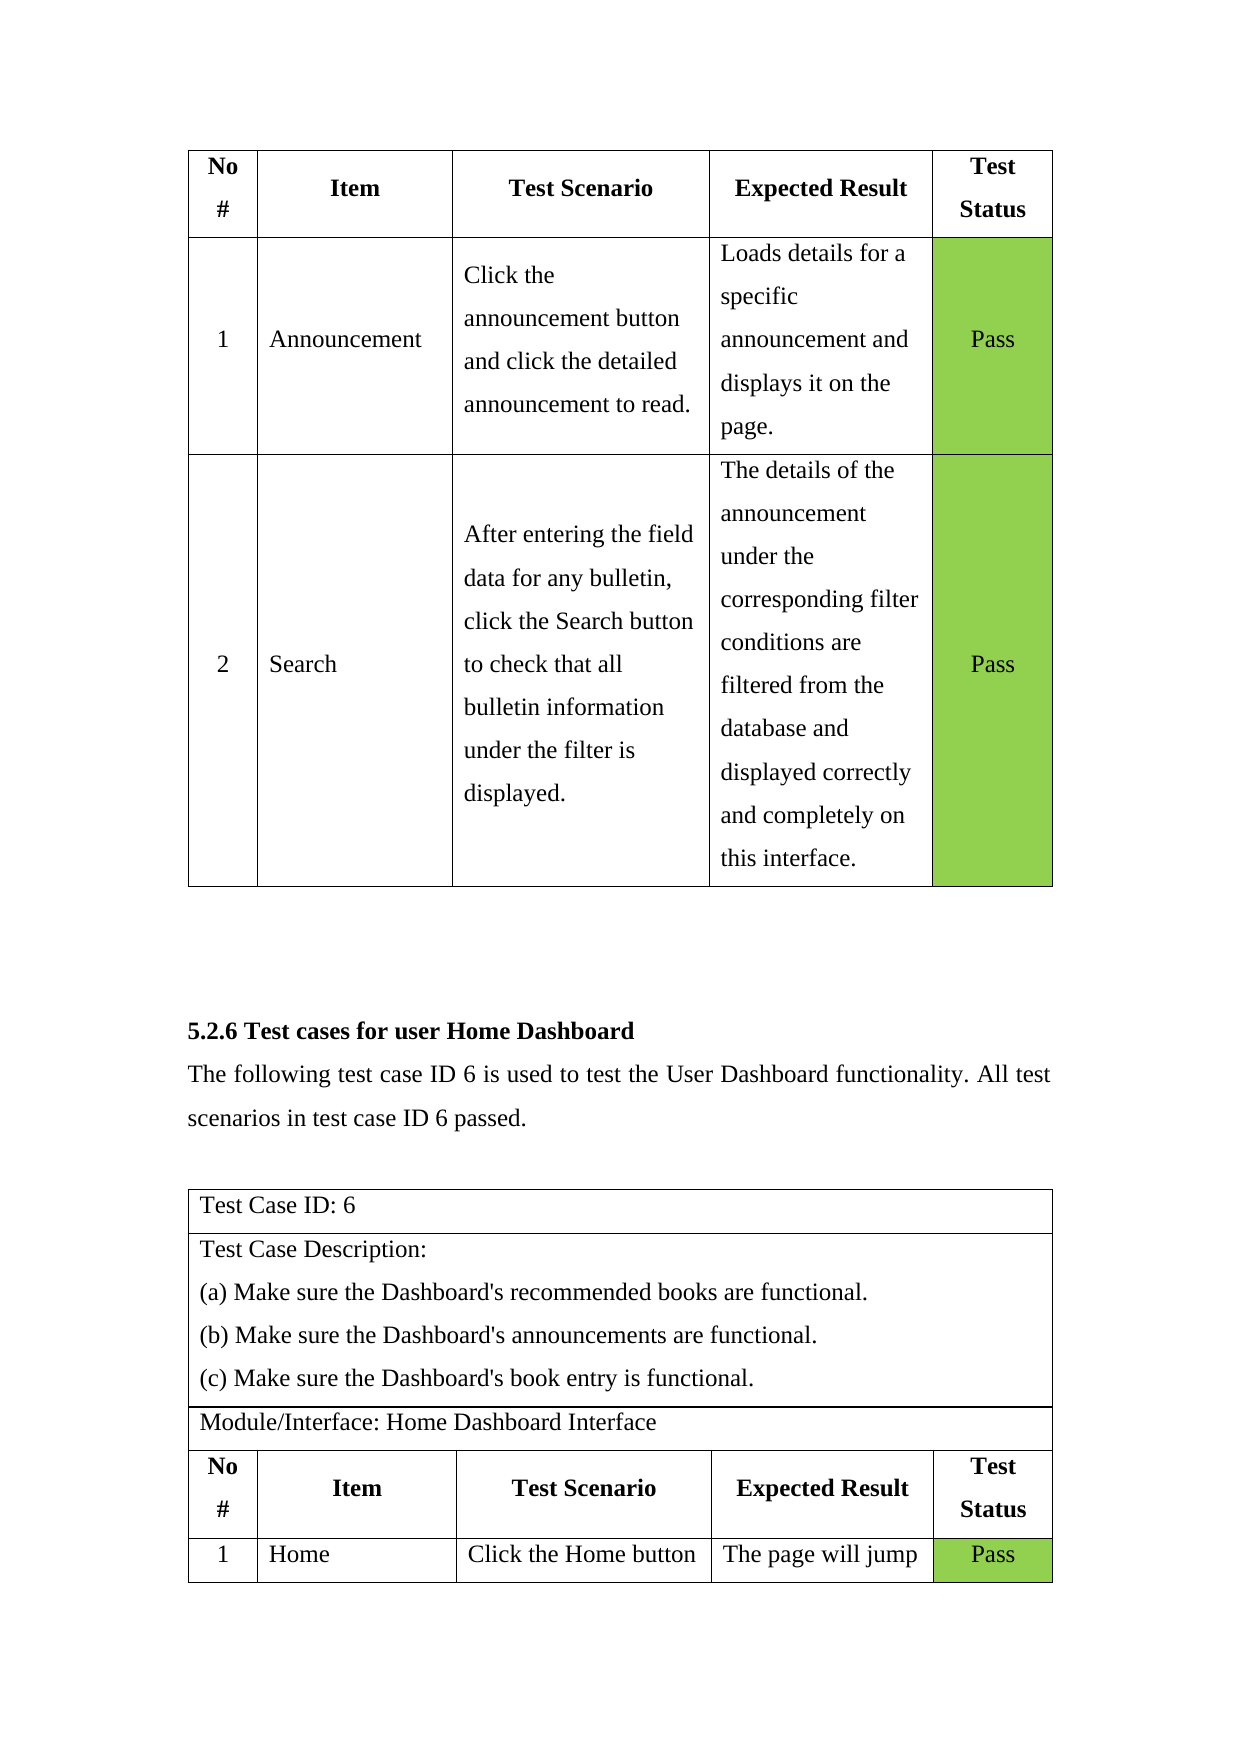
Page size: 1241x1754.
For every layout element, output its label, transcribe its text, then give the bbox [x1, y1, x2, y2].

table_cell Module/Interface: Home Dashboard Interface [189, 1408, 1052, 1450]
table_cell Pass [934, 1539, 1052, 1582]
table_cell Loads details for a specific announcement and displays it on the page. [710, 238, 932, 454]
table_cell Test Scenario [457, 1451, 711, 1538]
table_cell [457, 1539, 711, 1582]
table_cell Expected Result [710, 151, 932, 237]
table_cell Click the announcement button and click the detailed announcement to read. [453, 238, 709, 454]
table_cell Pass [933, 238, 1052, 454]
table_cell Item [258, 1451, 456, 1538]
text 5.2.6 Test cases for user Home Dashboard [187, 1016, 1053, 1045]
table_cell 2 [189, 455, 257, 886]
table_cell Announcement [258, 238, 452, 454]
table_cell Expected Result [712, 1451, 933, 1538]
table_cell The details of the announcement under the corresponding filter conditions are filtered from the database and displayed correctly and completely on this interface. [710, 455, 932, 886]
table_cell Search [258, 455, 452, 886]
table_cell Pass [933, 455, 1052, 886]
table_cell No # [189, 151, 257, 237]
table_cell 1 [189, 1539, 257, 1582]
table_cell Home [258, 1539, 456, 1582]
table_cell Test Status [934, 1451, 1052, 1538]
table_cell Test Status [933, 151, 1052, 237]
table_header Test Case ID: 6 [189, 1190, 1052, 1233]
table_cell Test Scenario [453, 151, 709, 237]
table_cell Test Case Description: (a) Make sure the Dashboard's recommended books are functional. (b) Make sure the Dashboard's announcements are functional. (c) Make sure the Dashboard's book entry is functional. [189, 1234, 1052, 1406]
table_cell Item [258, 151, 452, 237]
table_cell 1 [189, 238, 257, 454]
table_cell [712, 1539, 933, 1582]
table_cell After entering the field data for any bulletin, click the Search button to check that all bulletin information under the filter is displayed. [453, 455, 709, 886]
table_cell No # [189, 1451, 257, 1538]
text The following test case ID 6 is used to test the User Dashboard functionality. All test scenarios in test case ID 6 passed. [187, 1059, 1053, 1131]
